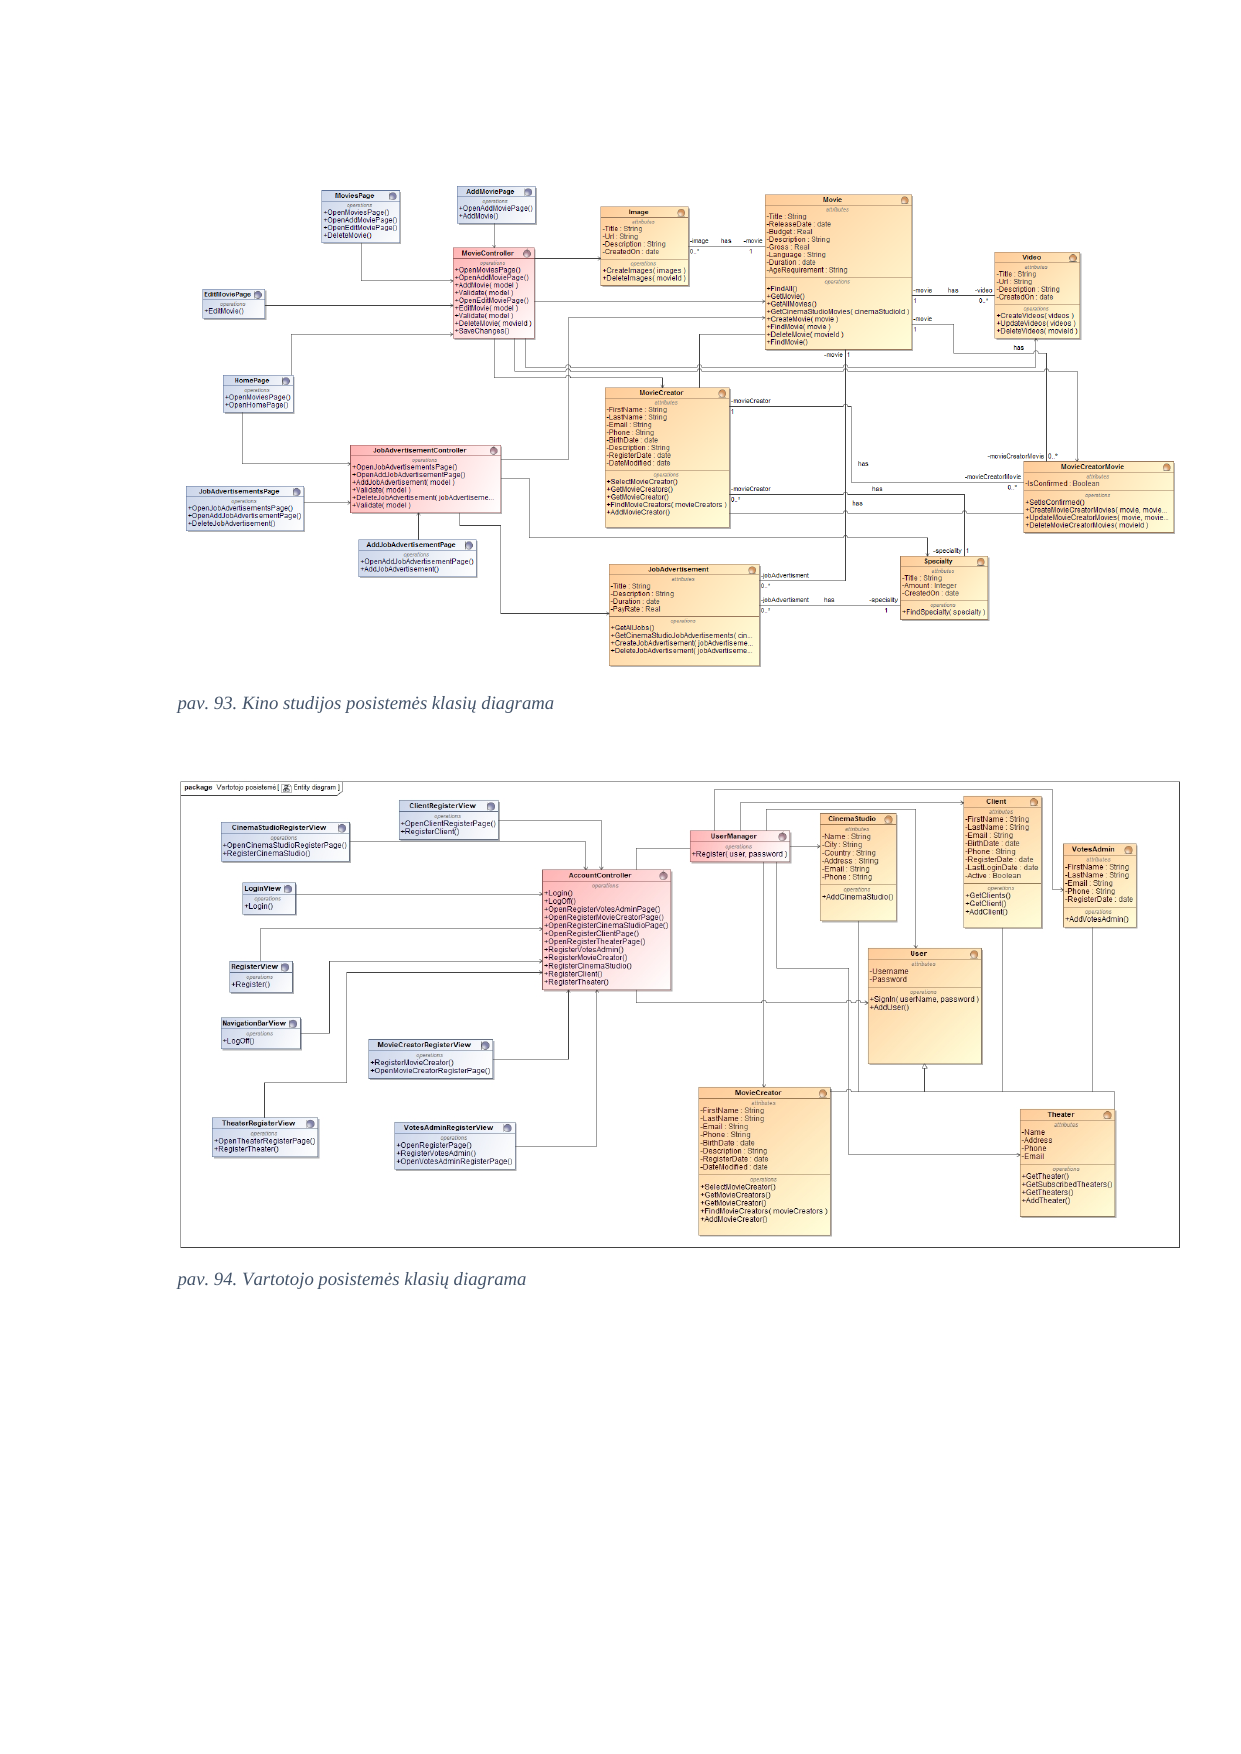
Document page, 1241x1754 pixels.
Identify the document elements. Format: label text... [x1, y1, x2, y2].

picture [177, 778, 1182, 1250]
text pav. 94. Vartotojo posistemės klasių diagrama [177, 1268, 1181, 1289]
picture [177, 177, 1182, 674]
text pav. 93. Kino studijos posistemės klasių diagrama [177, 692, 1181, 713]
